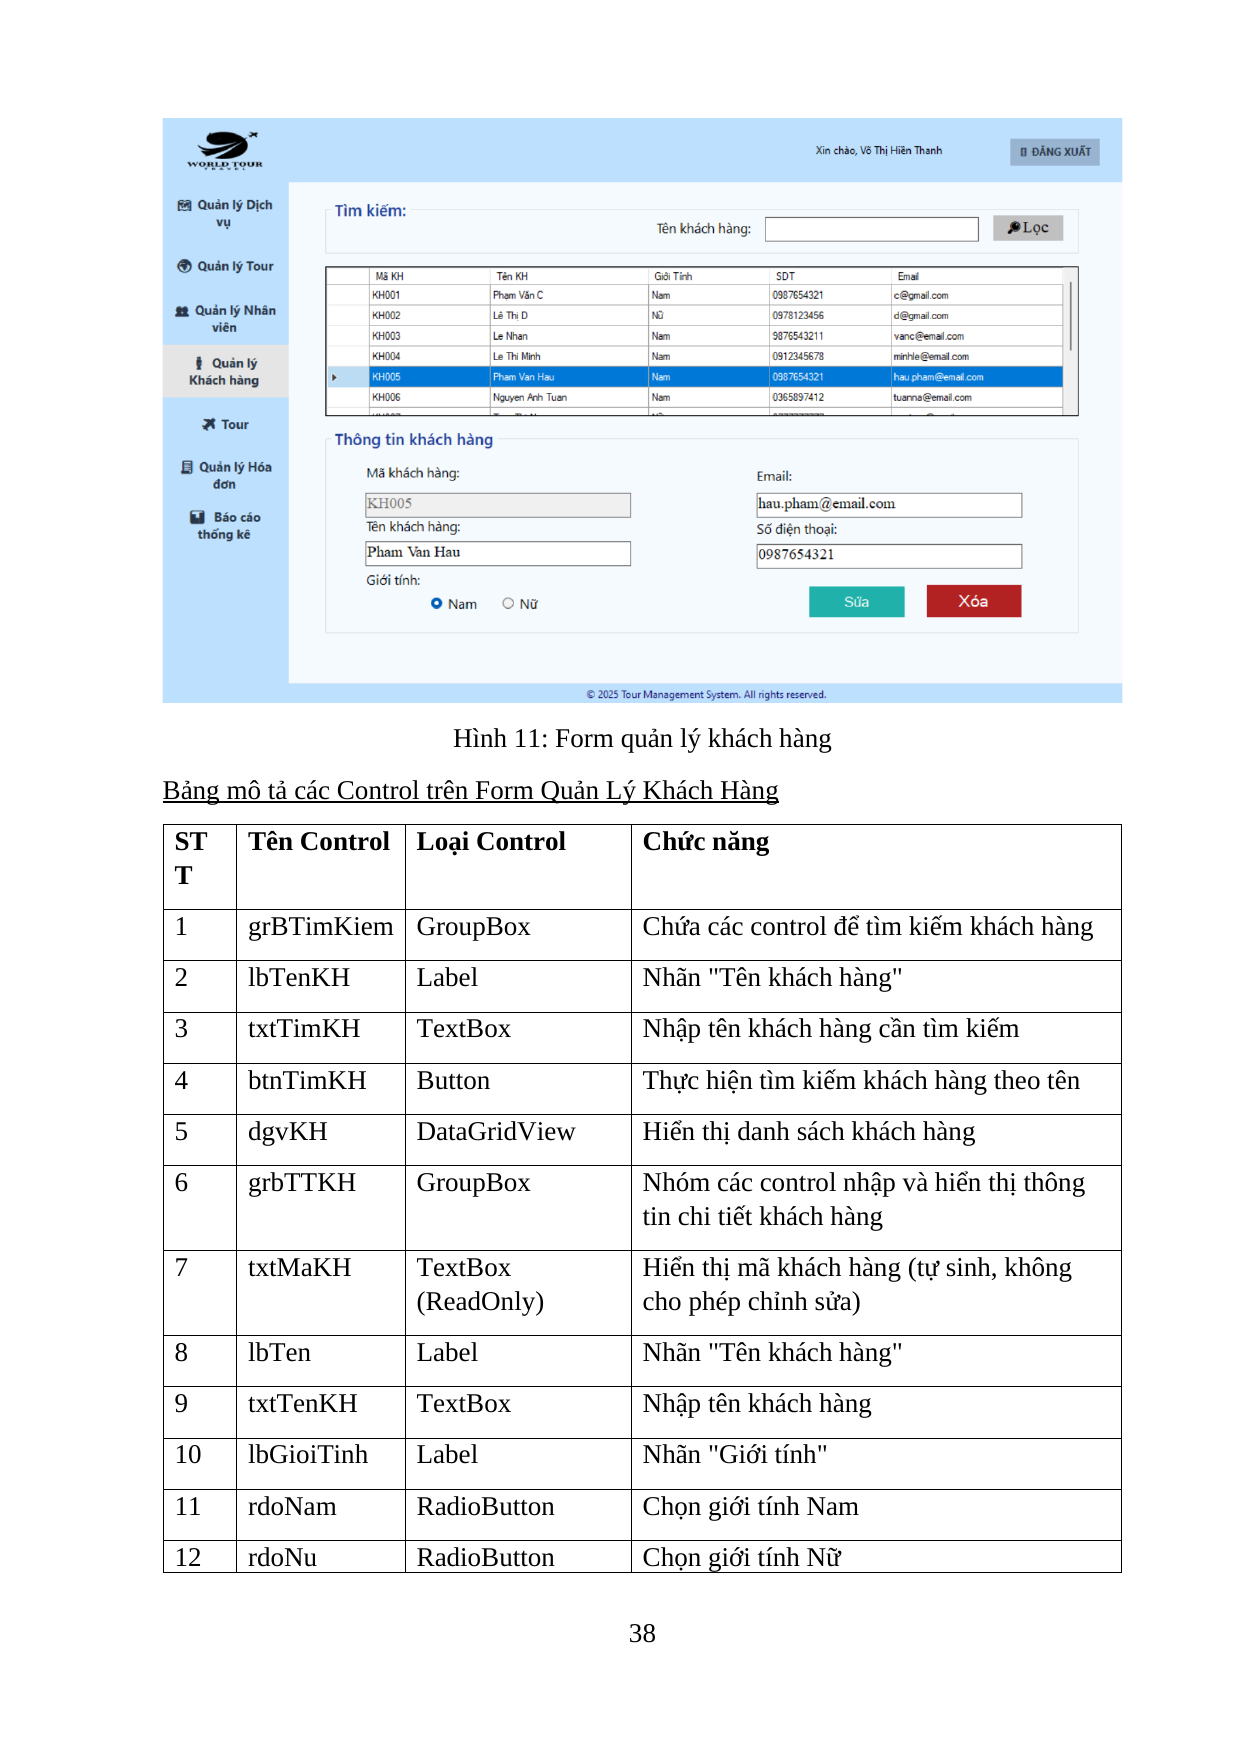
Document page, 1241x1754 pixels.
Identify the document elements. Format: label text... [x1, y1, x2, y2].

table_cell 10 [164, 1439, 236, 1489]
table_cell lbTenKH [237, 961, 405, 1012]
table_cell rdoNam [237, 1490, 405, 1540]
table_cell txtTenKH [237, 1387, 405, 1437]
table_cell 5 [164, 1115, 236, 1165]
table_cell Label [406, 961, 631, 1012]
table_cell TextBox [406, 1013, 631, 1063]
table_cell Chọn giới tính Nam [632, 1490, 1121, 1540]
table_cell Nhóm các control nhập và hiển thị thông tin chi tiết khách hàng [632, 1166, 1121, 1250]
text Hình 11: Form quản lý khách hàng [162, 722, 1122, 753]
table_cell GroupBox [406, 1166, 631, 1250]
table_cell btnTimKH [237, 1064, 405, 1114]
table_header Loại Control [406, 825, 631, 909]
table_cell grbTTKH [237, 1166, 405, 1250]
table_cell Nhãn "Tên khách hàng" [632, 1336, 1121, 1386]
table_header STT [164, 825, 236, 909]
picture [162, 118, 1123, 703]
table_cell dgvKH [237, 1115, 405, 1165]
table_cell Button [406, 1064, 631, 1114]
table_cell lbTen [237, 1336, 405, 1386]
table_cell GroupBox [406, 910, 631, 960]
table_cell Chọn giới tính Nữ [632, 1541, 1121, 1572]
table_cell grBTimKiem [237, 910, 405, 960]
table_cell 6 [164, 1166, 236, 1250]
table_cell 1 [164, 910, 236, 960]
table_cell rdoNu [237, 1541, 405, 1572]
table_cell Hiển thị danh sách khách hàng [632, 1115, 1121, 1165]
table_cell Thực hiện tìm kiếm khách hàng theo tên [632, 1064, 1121, 1114]
table_cell Nhãn "Giới tính" [632, 1439, 1121, 1489]
table_cell 12 [164, 1541, 236, 1572]
table_cell Nhập tên khách hàng [632, 1387, 1121, 1437]
table_cell Label [406, 1336, 631, 1386]
table_cell TextBox [406, 1387, 631, 1437]
table_cell 7 [164, 1251, 236, 1335]
table_cell Hiển thị mã khách hàng (tự sinh, không cho phép chỉnh sửa) [632, 1251, 1121, 1335]
table_cell Chứa các control để tìm kiếm khách hàng [632, 910, 1121, 960]
table_cell txtMaKH [237, 1251, 405, 1335]
table_header Chức năng [632, 825, 1121, 909]
text Bảng mô tả các Control trên Form Quản Lý Khách Hàng [162, 774, 1122, 805]
table_cell 3 [164, 1013, 236, 1063]
table_cell 4 [164, 1064, 236, 1114]
table_cell Nhập tên khách hàng cần tìm kiếm [632, 1013, 1121, 1063]
table_cell RadioButton [406, 1490, 631, 1540]
table_cell RadioButton [406, 1541, 631, 1572]
table_cell txtTimKH [237, 1013, 405, 1063]
table_cell Label [406, 1439, 631, 1489]
table_cell lbGioiTinh [237, 1439, 405, 1489]
table_cell 2 [164, 961, 236, 1012]
table_header Tên Control [237, 825, 405, 909]
table_cell 8 [164, 1336, 236, 1386]
table_cell TextBox (ReadOnly) [406, 1251, 631, 1335]
table_cell 11 [164, 1490, 236, 1540]
table_cell DataGridView [406, 1115, 631, 1165]
table_cell 9 [164, 1387, 236, 1437]
table_cell Nhãn "Tên khách hàng" [632, 961, 1121, 1012]
